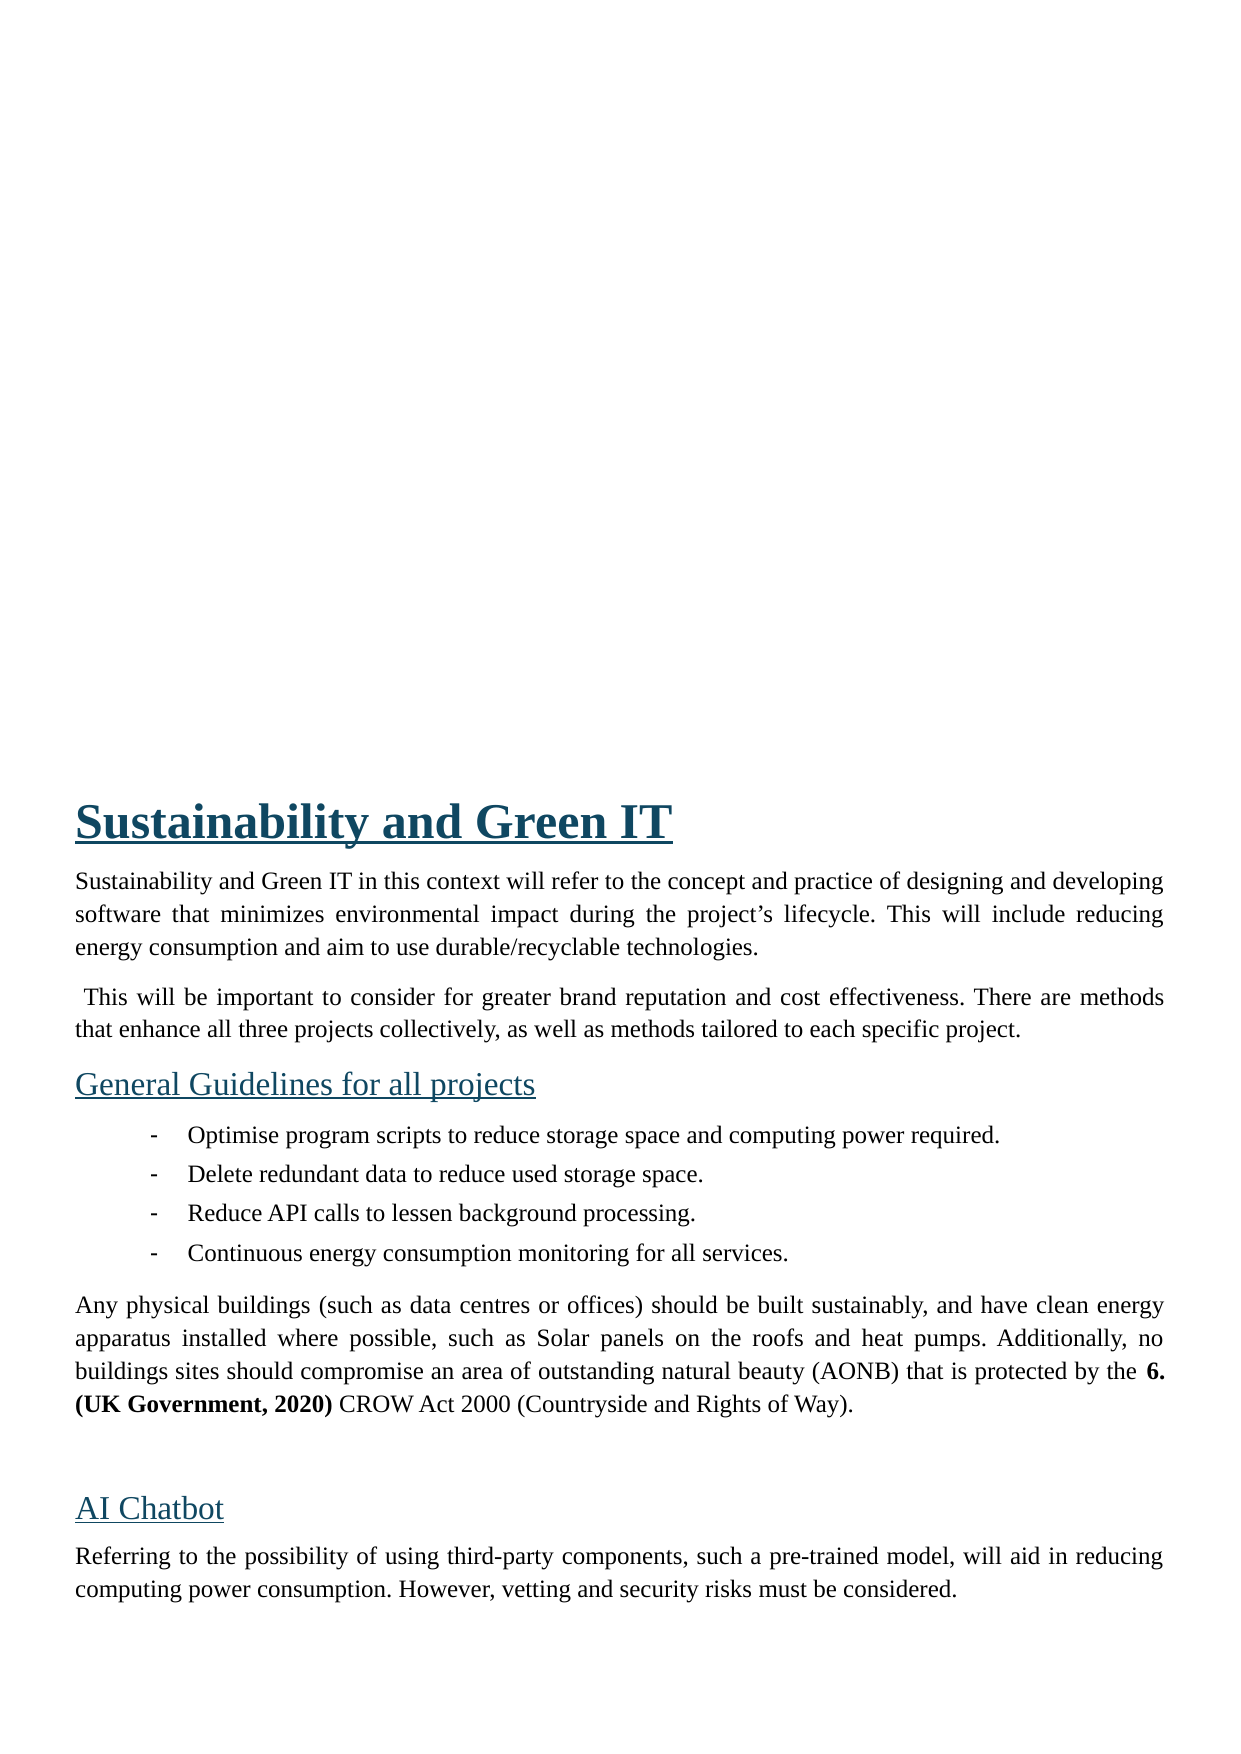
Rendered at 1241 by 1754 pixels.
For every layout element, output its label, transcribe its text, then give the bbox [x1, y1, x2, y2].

text Any physical buildings (such as data centres or offices) should be built sustainably, and have clean energy apparatus installed where possible, such as Solar panels on the roofs and heat pumps. Additionally, no buildings sites should compromise an area of outstanding natural beauty (AONB) that is protected by the 6. (UK Government, 2020) CROW Act 2000 (Countryside and Rights of Way). [75, 1290, 1165, 1418]
text Referring to the possibility of using third-party components, such a pre-trained model, will aid in reducing computing power consumption. However, vetting and security risks must be considered. [75, 1541, 1165, 1603]
text Sustainability and Green IT in this context will refer to the concept and practice of designing and developing software that minimizes environmental impact during the project’s lifecycle. This will include reducing energy consumption and aim to use durable/recyclable technologies. [75, 866, 1165, 961]
list Reduce API calls to lessen background processing. [150, 1195, 1165, 1229]
list Delete redundant data to reduce used storage space. [150, 1156, 1165, 1190]
text This will be important to consider for greater brand reputation and cost effectiveness. There are methods that enhance all three projects collectively, as well as methods tailored to each specific project. [75, 982, 1165, 1043]
subtitle Sustainability and Green IT [75, 791, 1165, 849]
list Optimise program scripts to reduce storage space and computing power required. [150, 1117, 1165, 1151]
list Continuous energy consumption monitoring for all services. [150, 1234, 1165, 1268]
subtitle General Guidelines for all projects [75, 1064, 1165, 1103]
subtitle AI Chatbot [75, 1488, 1165, 1527]
